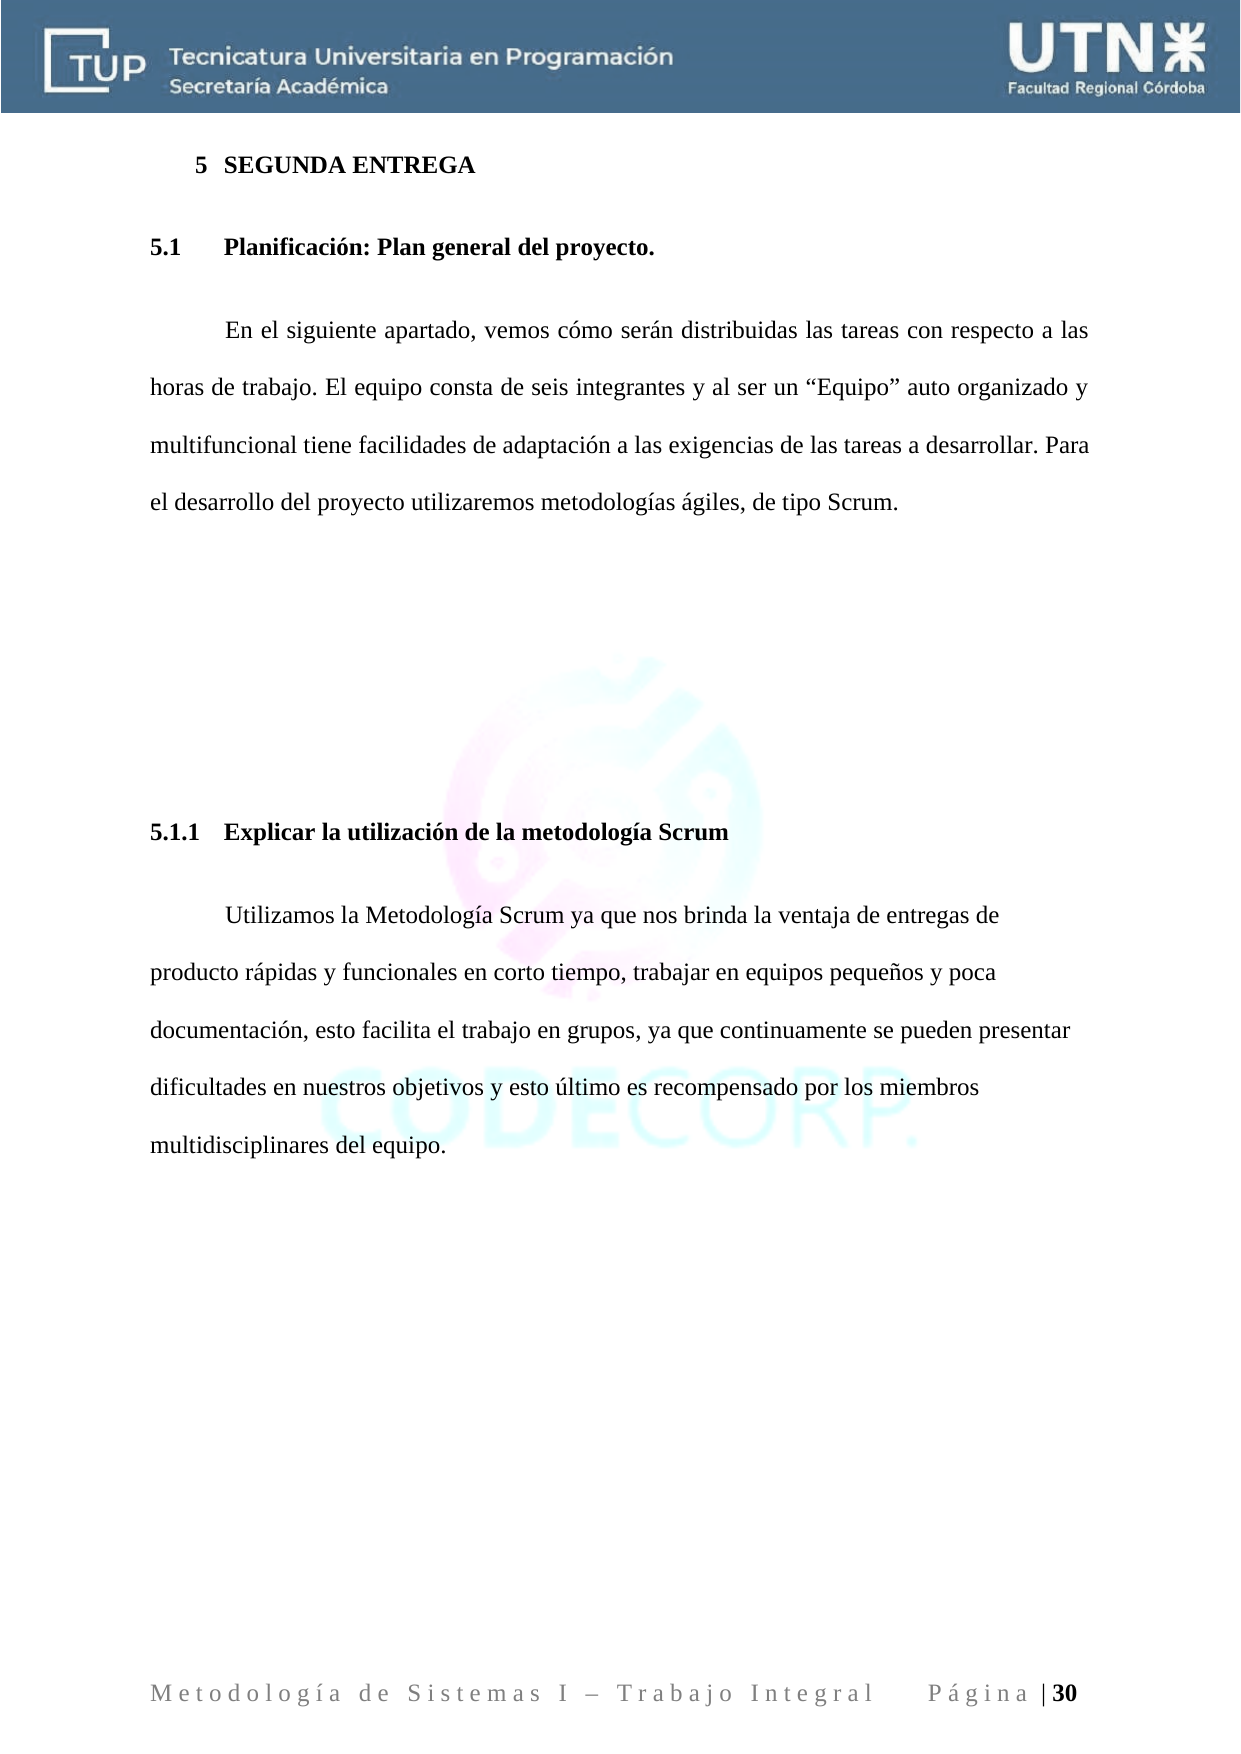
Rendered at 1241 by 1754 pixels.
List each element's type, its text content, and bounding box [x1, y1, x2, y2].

subtitle Explicar la utilización de la metodología Scrum [150, 817, 1090, 846]
subtitle SEGUNDA ENTREGA [150, 150, 1090, 179]
picture [1, 0, 1241, 113]
subtitle Planificación: Plan general del proyecto. [150, 232, 1090, 261]
text Utilizamos la Metodología Scrum ya que nos brinda la ventaja de entregas de producto rápidas y funcionales en corto tiempo, trabajar en equipos pequeños y poca documentación, esto facilita el trabajo en grupos, ya que continuamente se pueden presentar dificultades en nuestros objetivos y esto último es recompensado por los miembros multidisciplinares del equipo. [150, 900, 1090, 1159]
text En el siguiente apartado, vemos cómo serán distribuidas las tareas con respecto a las horas de trabajo. El equipo consta de seis integrantes y al ser un “Equipo” auto organizado y multifuncional tiene facilidades de adaptación a las exigencias de las tareas a desarrollar. Para el desarrollo del proyecto utilizaremos metodologías ágiles, de tipo Scrum. [150, 315, 1090, 516]
